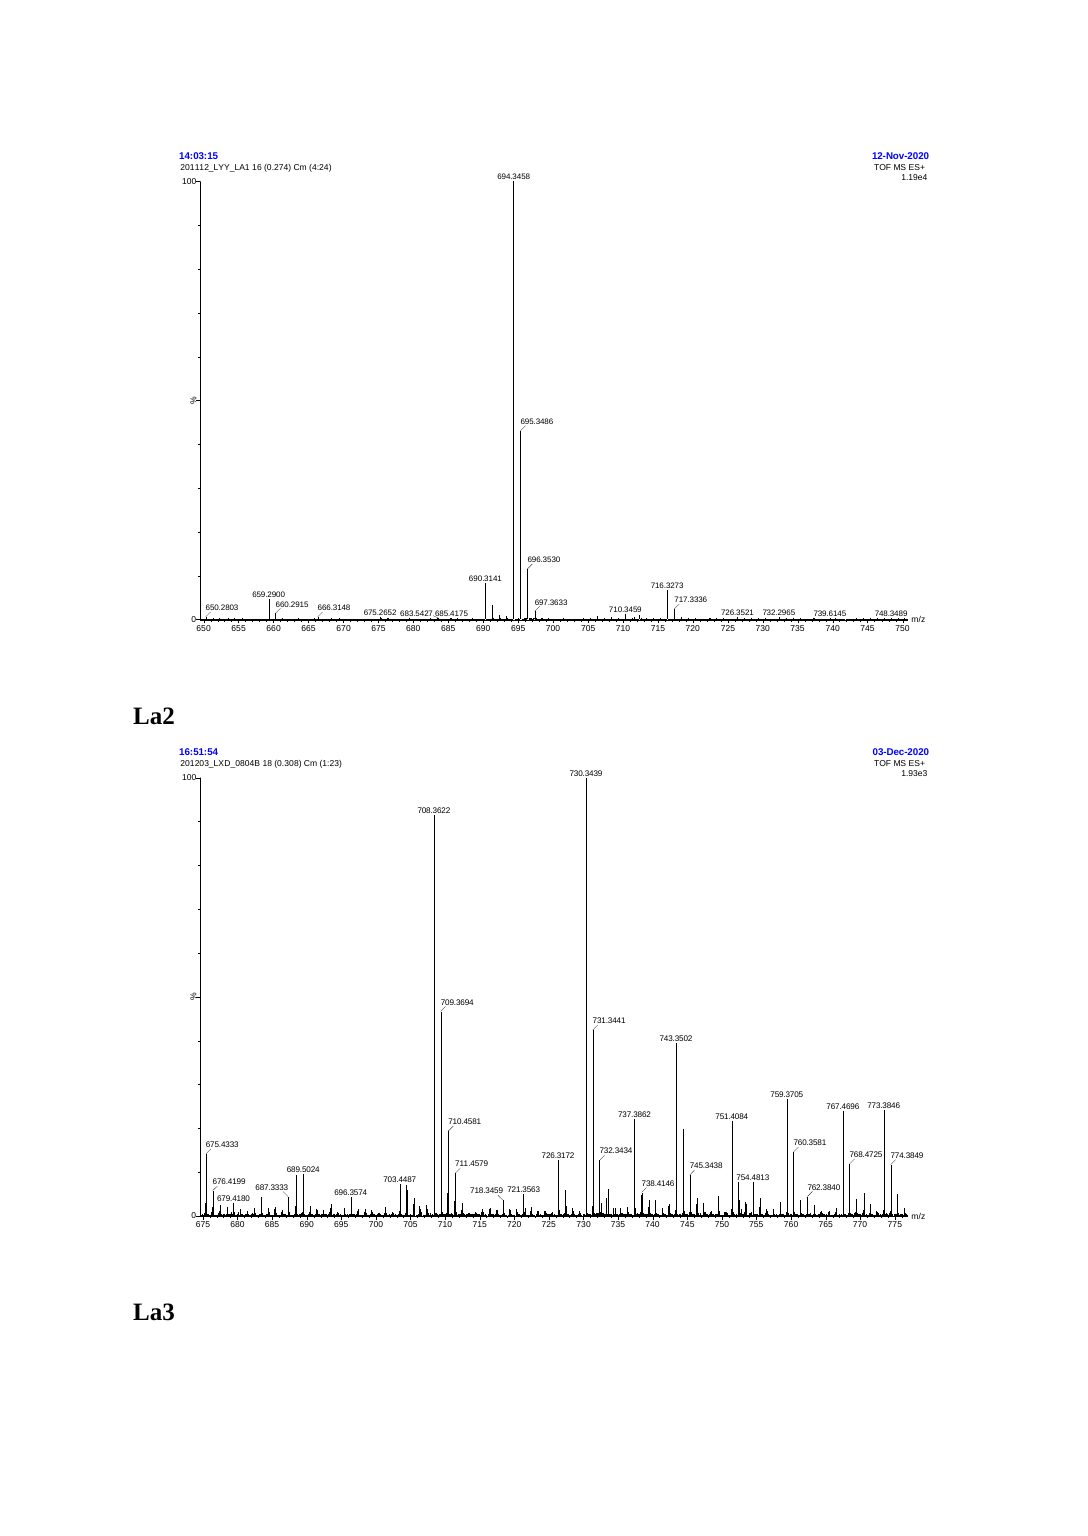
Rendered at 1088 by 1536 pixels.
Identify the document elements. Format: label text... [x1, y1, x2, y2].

text La2 [133, 699, 975, 732]
text La3 [133, 1296, 975, 1328]
